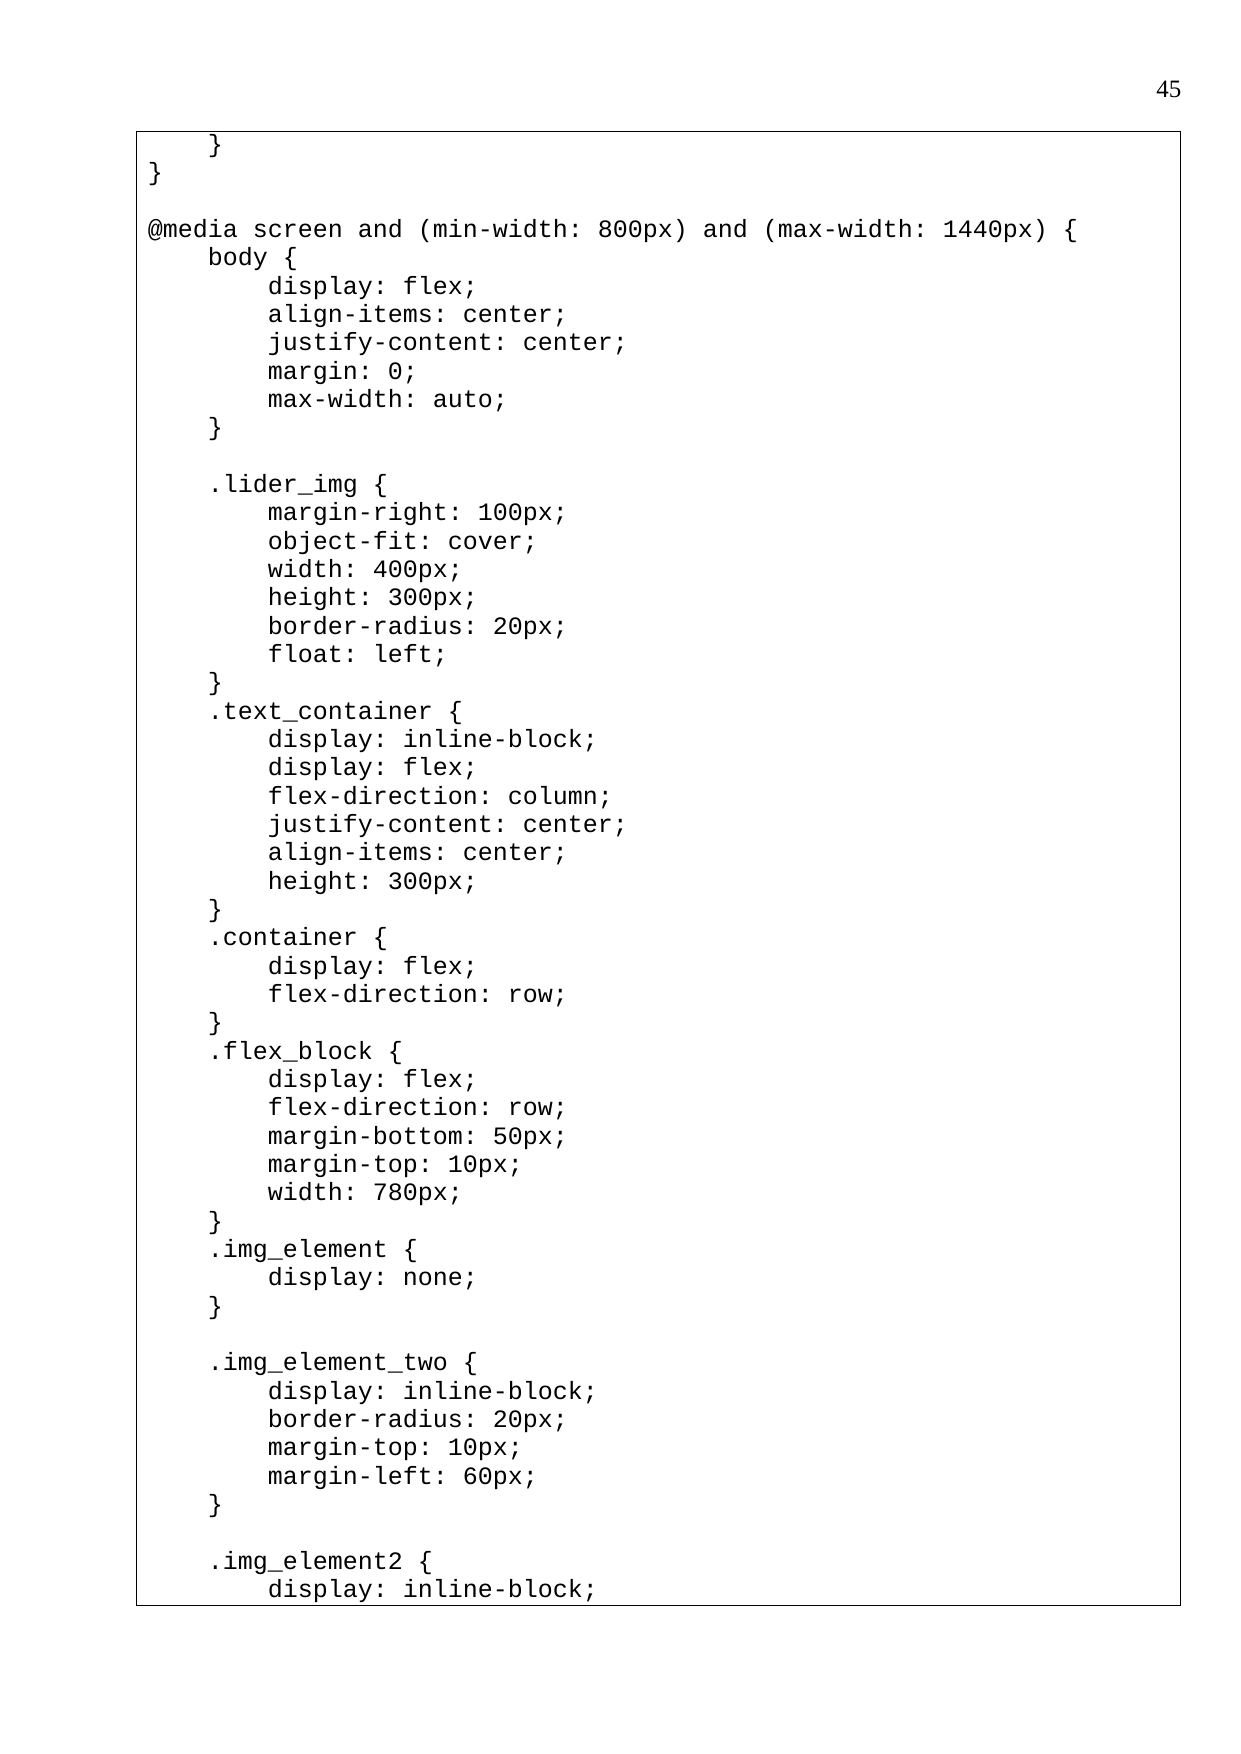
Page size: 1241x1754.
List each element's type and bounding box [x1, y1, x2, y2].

table_header [137, 132, 1180, 1605]
